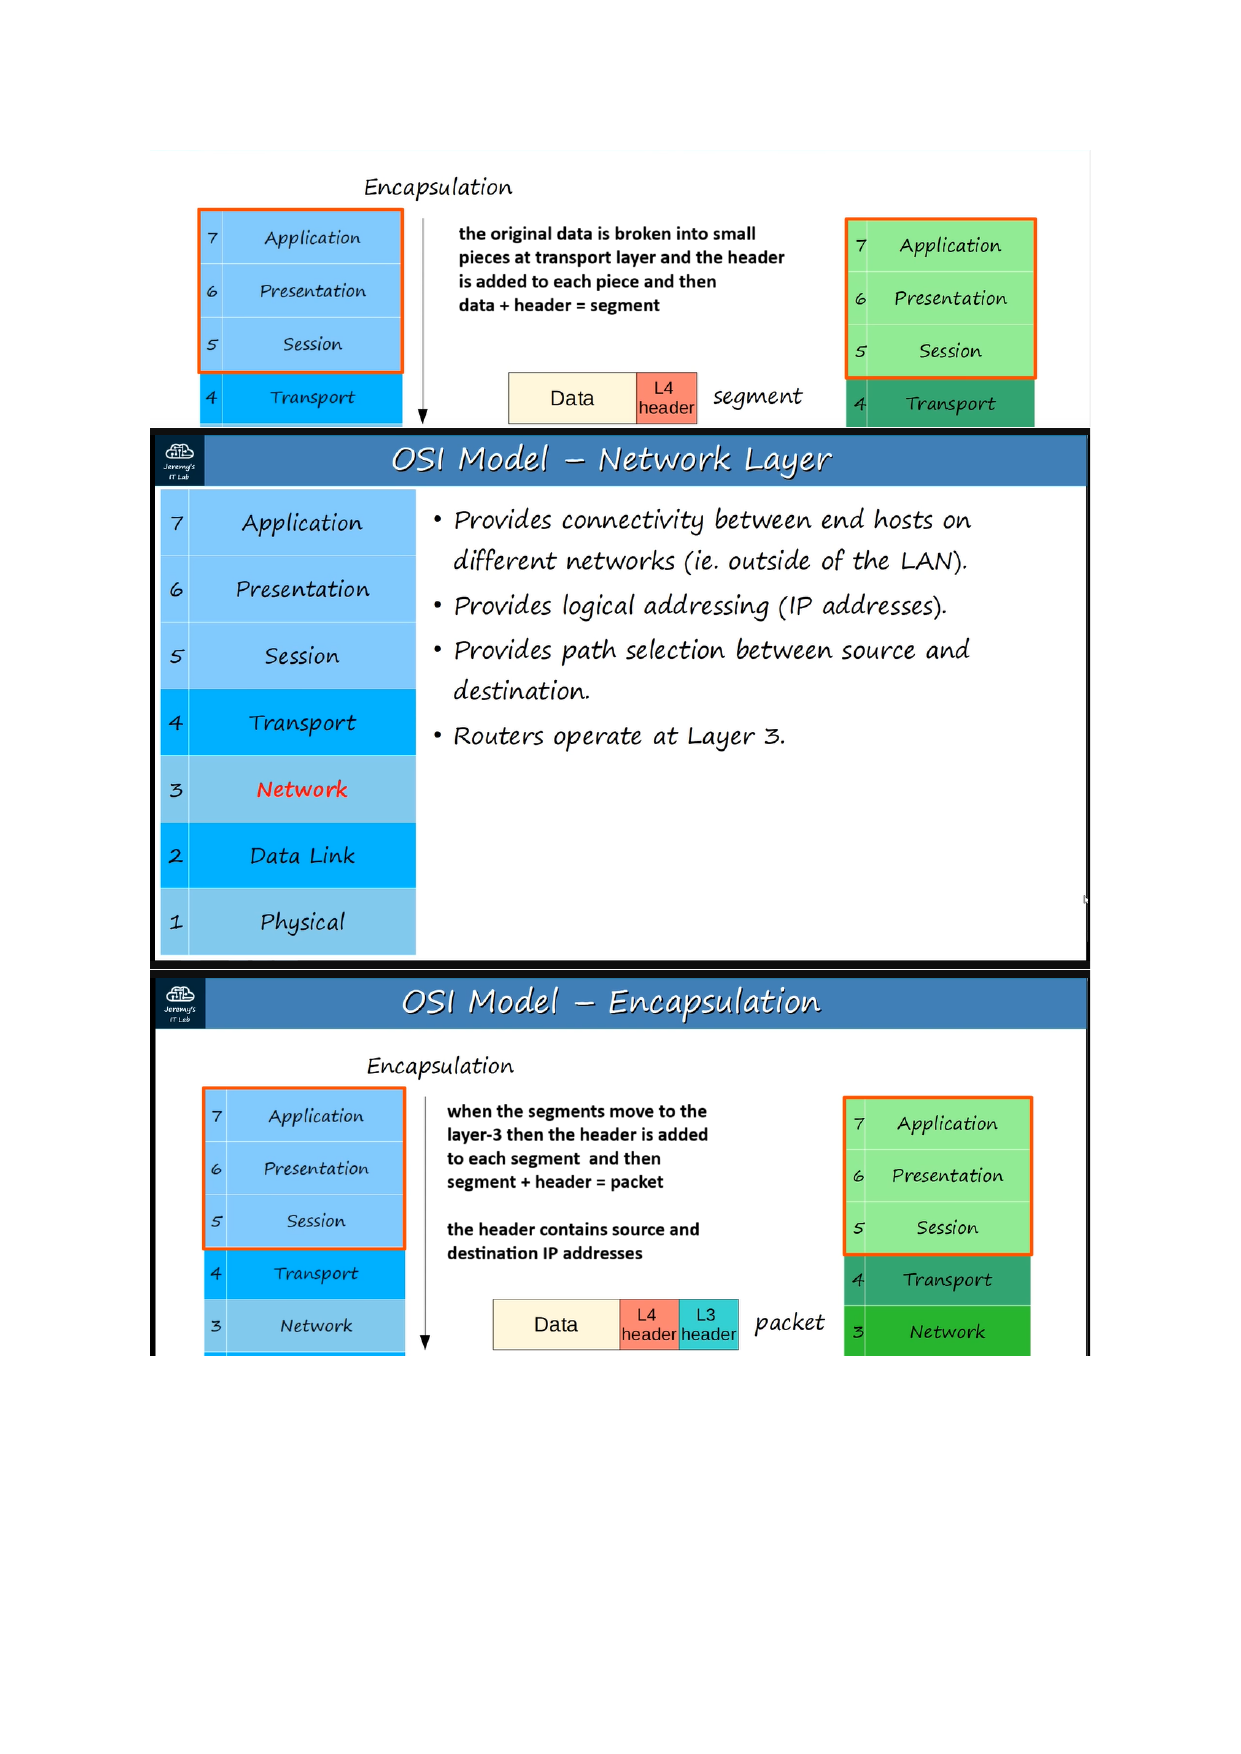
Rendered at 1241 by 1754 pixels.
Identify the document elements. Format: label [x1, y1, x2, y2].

picture [150, 150, 1091, 427]
picture [150, 970, 1091, 1356]
picture [150, 428, 1091, 969]
